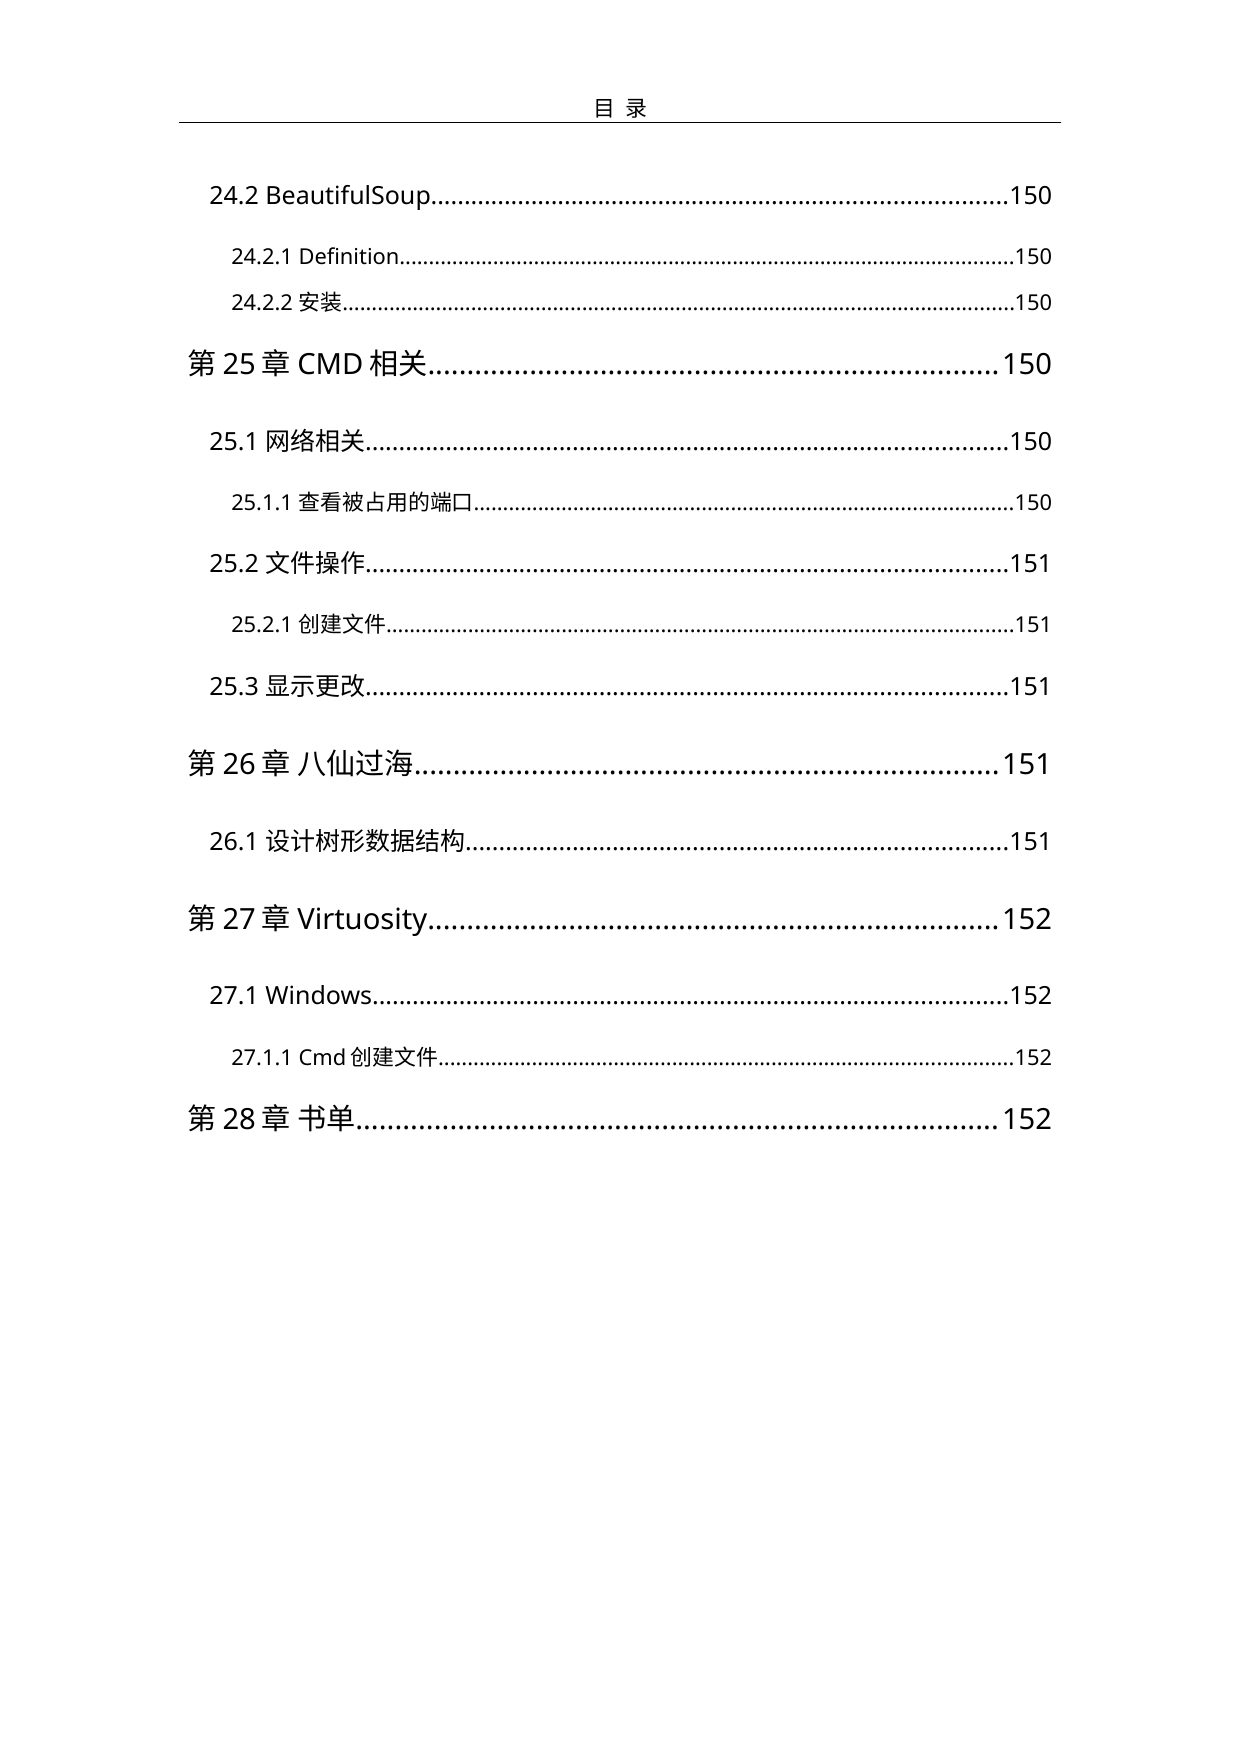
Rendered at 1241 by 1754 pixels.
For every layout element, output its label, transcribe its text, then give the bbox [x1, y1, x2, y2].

text 24.2 BeautifulSoup 150 [209, 162, 1053, 227]
text 25.2 文件操作 151 [209, 529, 1053, 594]
text 第25章 CMD相关 150 [187, 329, 1053, 394]
text 第26章 八仙过海 151 [187, 729, 1053, 794]
text 27.1 Windows 152 [209, 962, 1053, 1027]
text 第27章 Virtuosity 152 [187, 884, 1053, 949]
text 27.1.1 Cmd创建文件 152 [231, 1039, 1053, 1072]
text 第28章 书单 152 [187, 1084, 1053, 1149]
text 25.3 显示更改 151 [209, 652, 1053, 717]
text 25.2.1 创建文件 151 [231, 607, 1053, 639]
text 26.1 设计树形数据结构 151 [209, 807, 1053, 872]
text 24.2.1 Definition 150 [231, 239, 1053, 272]
text 24.2.2 安装 150 [231, 284, 1053, 317]
text 25.1 网络相关 150 [209, 407, 1053, 472]
text 25.1.1 查看被占用的端口 150 [231, 484, 1053, 517]
